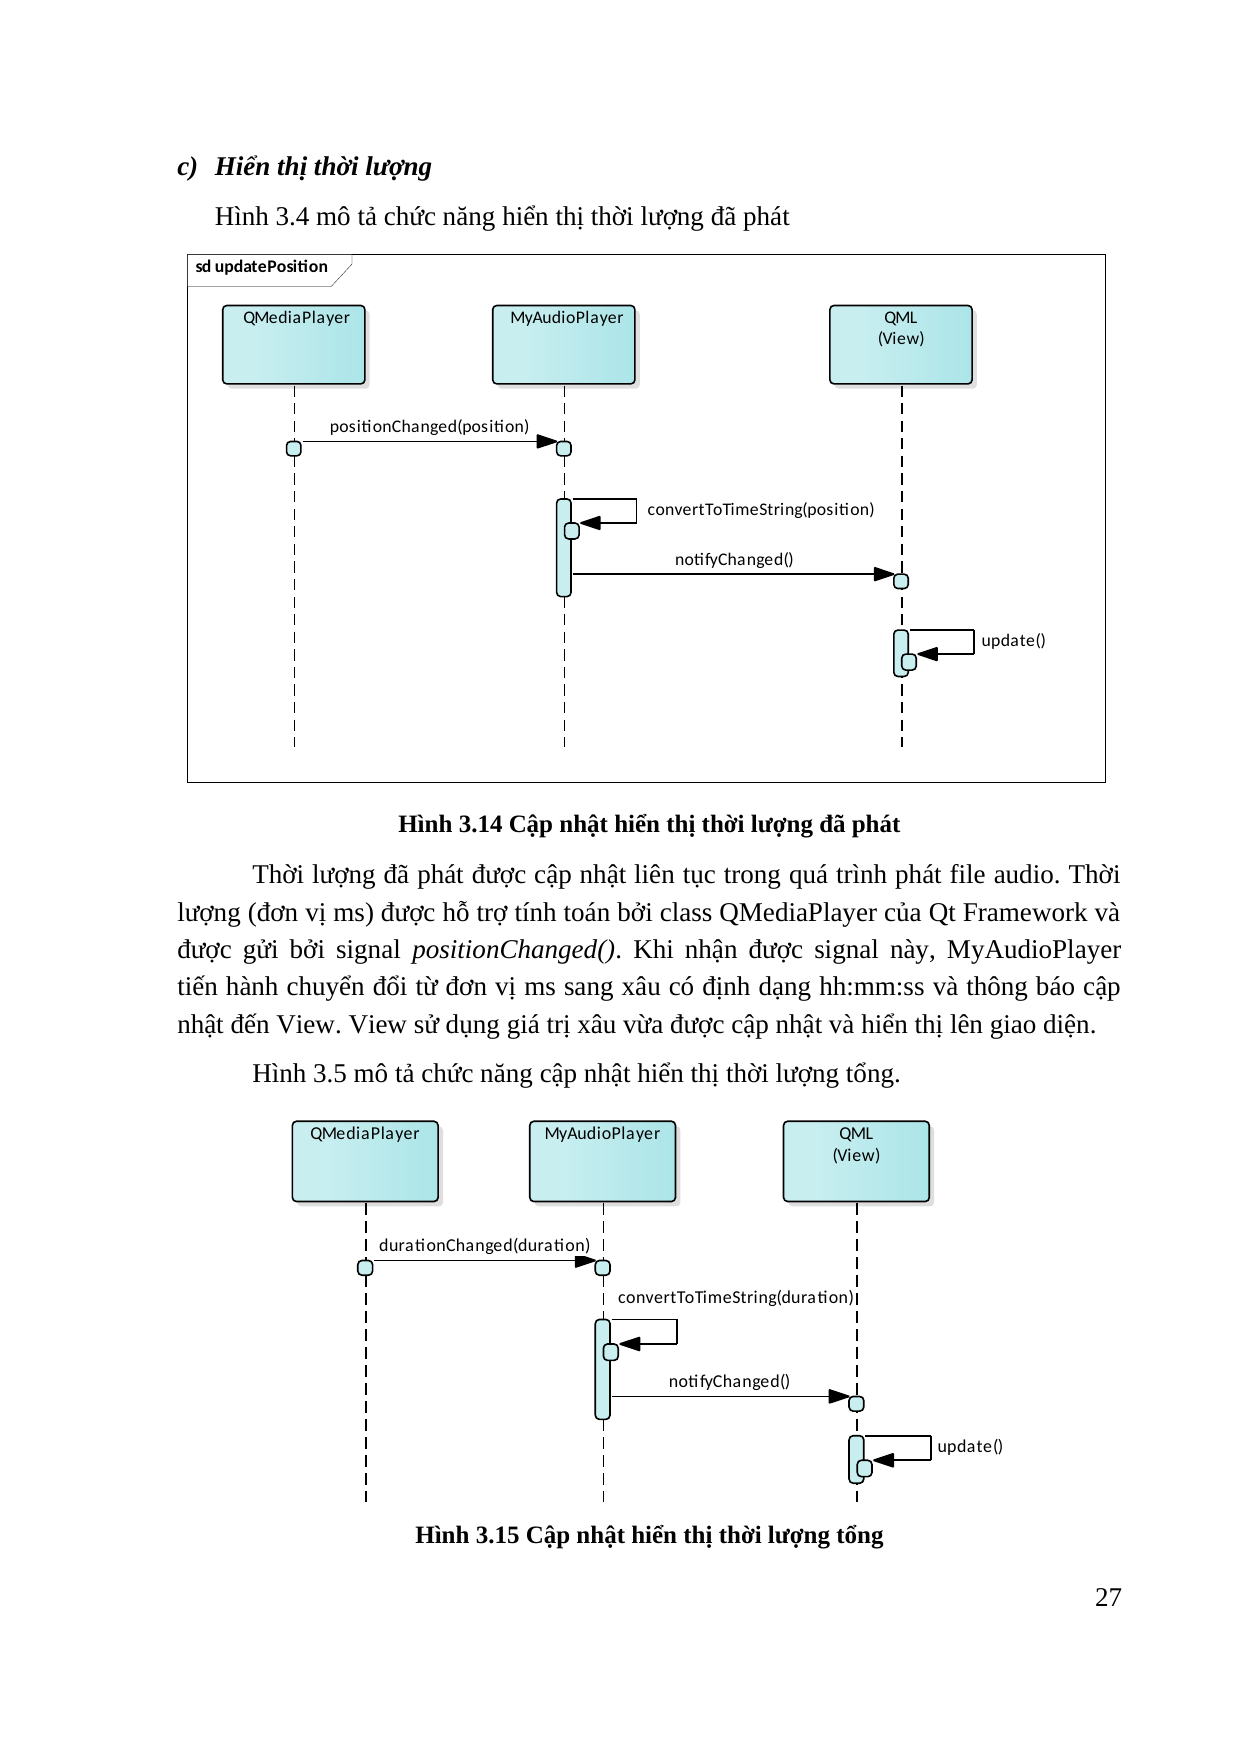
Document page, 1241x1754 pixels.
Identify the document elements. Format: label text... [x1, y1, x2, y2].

list Hiển thị thời lượng [177, 150, 1122, 181]
text Hình 3.4 mô tả chức năng hiển thị thời lượng đã phát [214, 200, 1122, 231]
text Hình 3.5 mô tả chức năng cập nhật hiển thị thời lượng tổng. [177, 1057, 1122, 1089]
text Thời lượng đã phát được cập nhật liên tục trong quá trình phát file audio. Thời lượng (đơn vị ms) được hỗ trợ tính toán bởi class QMediaPlayer của Qt Framework và được gửi bởi signal positionChanged(). Khi nhận được signal này, MyAudioPlayer tiến hành chuyển đổi từ đơn vị ms sang xâu có định dạng hh:mm:ss và thông báo cập nhật đến View. View sử dụng giá trị xâu vừa được cập nhật và hiển thị lên giao diện. [177, 858, 1122, 1039]
